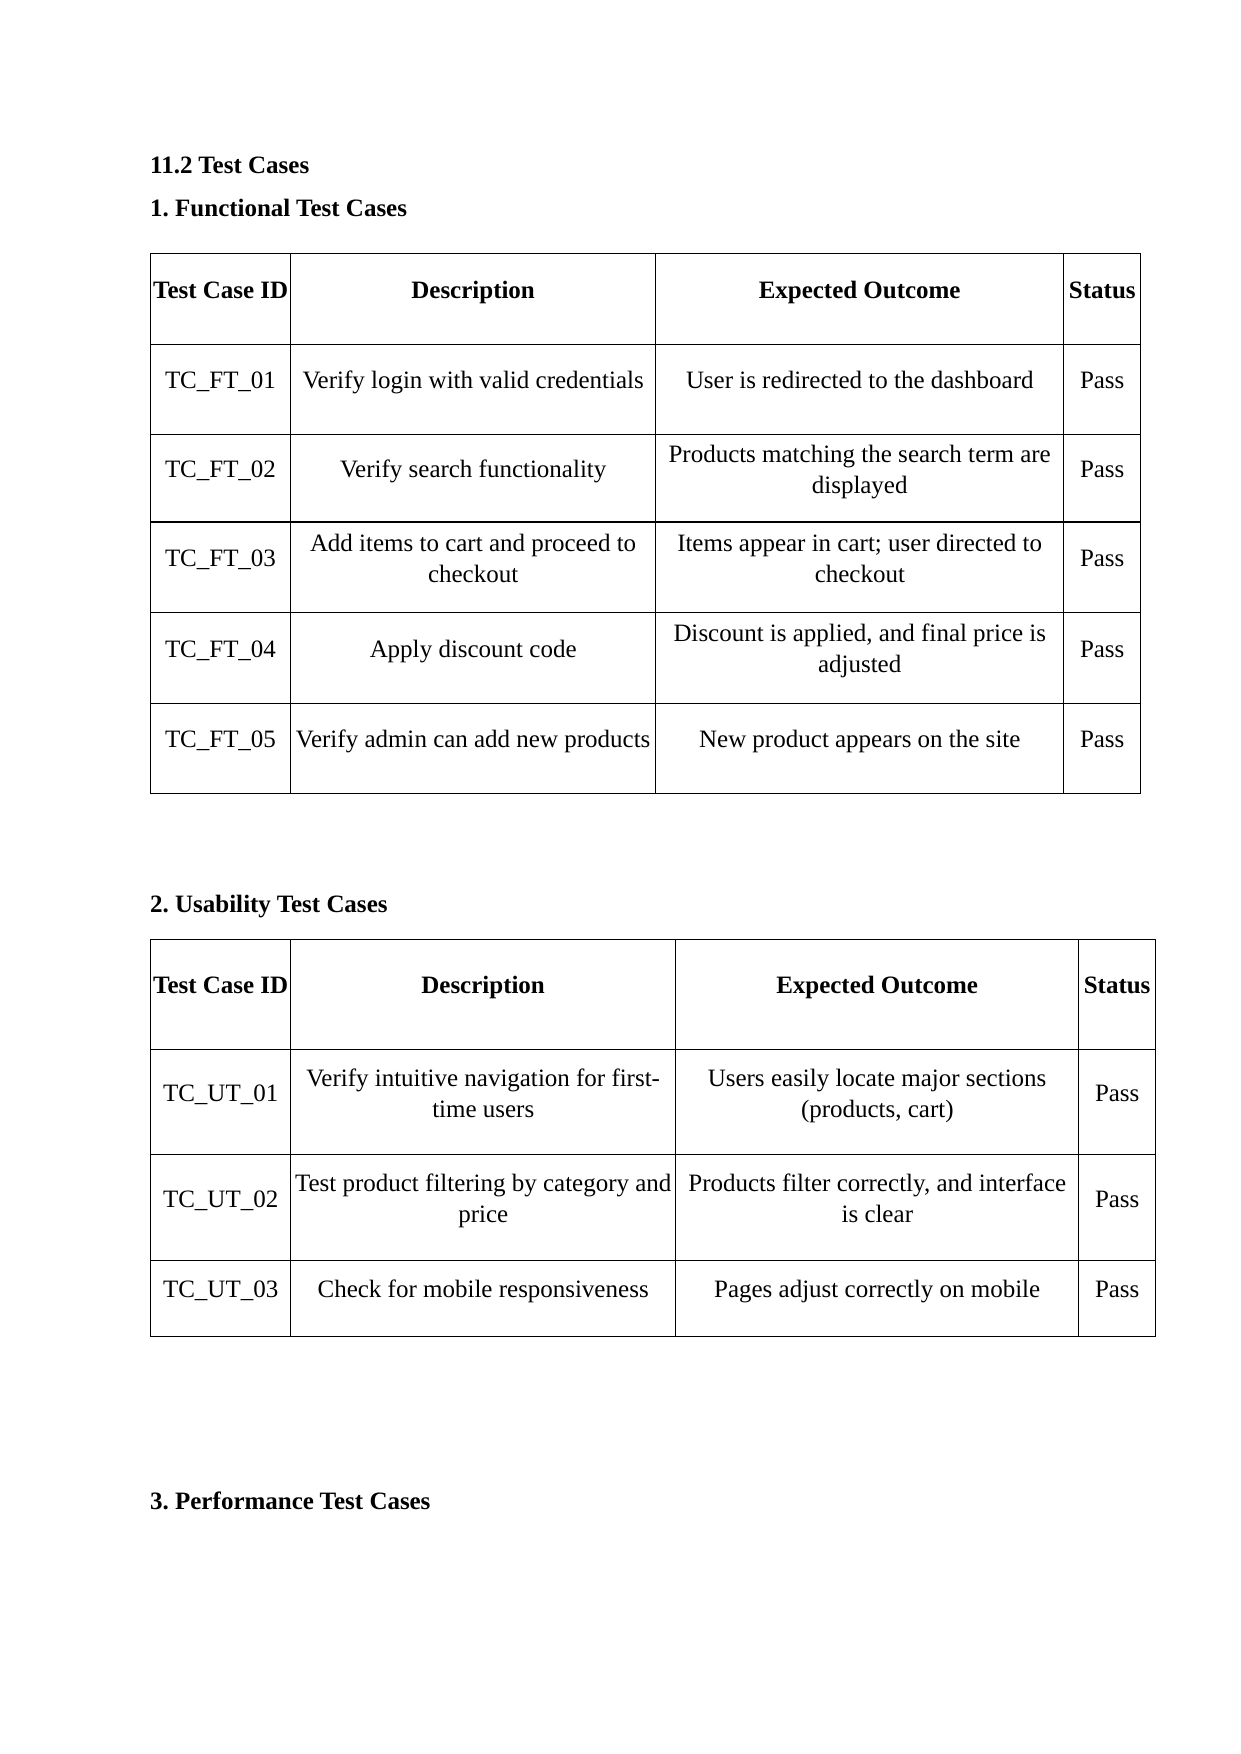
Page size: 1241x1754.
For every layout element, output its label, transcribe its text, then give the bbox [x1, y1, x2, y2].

table_cell New product appears on the site [656, 704, 1063, 793]
table_header Status [1064, 254, 1140, 343]
table_cell Pass [1064, 435, 1140, 521]
table_cell Pages adjust correctly on mobile [676, 1261, 1078, 1336]
table_header Test Case ID [151, 940, 290, 1048]
table_cell Products matching the search term are displayed [656, 435, 1063, 521]
table_header Description [291, 254, 655, 343]
table_cell TC_FT_04 [151, 613, 290, 702]
table_cell Verify search functionality [291, 435, 655, 521]
table_cell TC_FT_05 [151, 704, 290, 793]
text 11.2 Test Cases 1. Functional Test Cases [150, 150, 1090, 222]
table_header Test Case ID [151, 254, 290, 343]
table_cell Pass [1064, 523, 1140, 612]
table_cell Pass [1079, 1155, 1155, 1260]
table_cell User is redirected to the dashboard [656, 345, 1063, 434]
text 2. Usability Test Cases [150, 889, 1090, 918]
table_cell Pass [1079, 1050, 1155, 1154]
table_cell TC_UT_02 [151, 1155, 290, 1260]
table_cell Items appear in cart; user directed to checkout [656, 523, 1063, 612]
table_cell TC_UT_01 [151, 1050, 290, 1154]
table_cell Apply discount code [291, 613, 655, 702]
table_cell Check for mobile responsiveness [291, 1261, 675, 1336]
table_cell TC_FT_02 [151, 435, 290, 521]
table_cell Verify admin can add new products [291, 704, 655, 793]
table_cell Pass [1064, 345, 1140, 434]
table_cell Pass [1064, 704, 1140, 793]
table_cell Verify login with valid credentials [291, 345, 655, 434]
table_cell Verify intuitive navigation for first-time users [291, 1050, 675, 1154]
table_cell TC_FT_01 [151, 345, 290, 434]
table_cell Discount is applied, and final price is adjusted [656, 613, 1063, 702]
table_header Expected Outcome [676, 940, 1078, 1048]
table_header Expected Outcome [656, 254, 1063, 343]
table_cell TC_UT_03 [151, 1261, 290, 1336]
table_cell Test product filtering by category and price [291, 1155, 675, 1260]
table_cell Pass [1064, 613, 1140, 702]
table_cell Users easily locate major sections (products, cart) [676, 1050, 1078, 1154]
text 3. Performance Test Cases [150, 1486, 1090, 1514]
table_cell Add items to cart and proceed to checkout [291, 523, 655, 612]
table_header Status [1079, 940, 1155, 1048]
table_cell Products filter correctly, and interface is clear [676, 1155, 1078, 1260]
table_header Description [291, 940, 675, 1048]
table_cell TC_FT_03 [151, 523, 290, 612]
table_cell Pass [1079, 1261, 1155, 1336]
